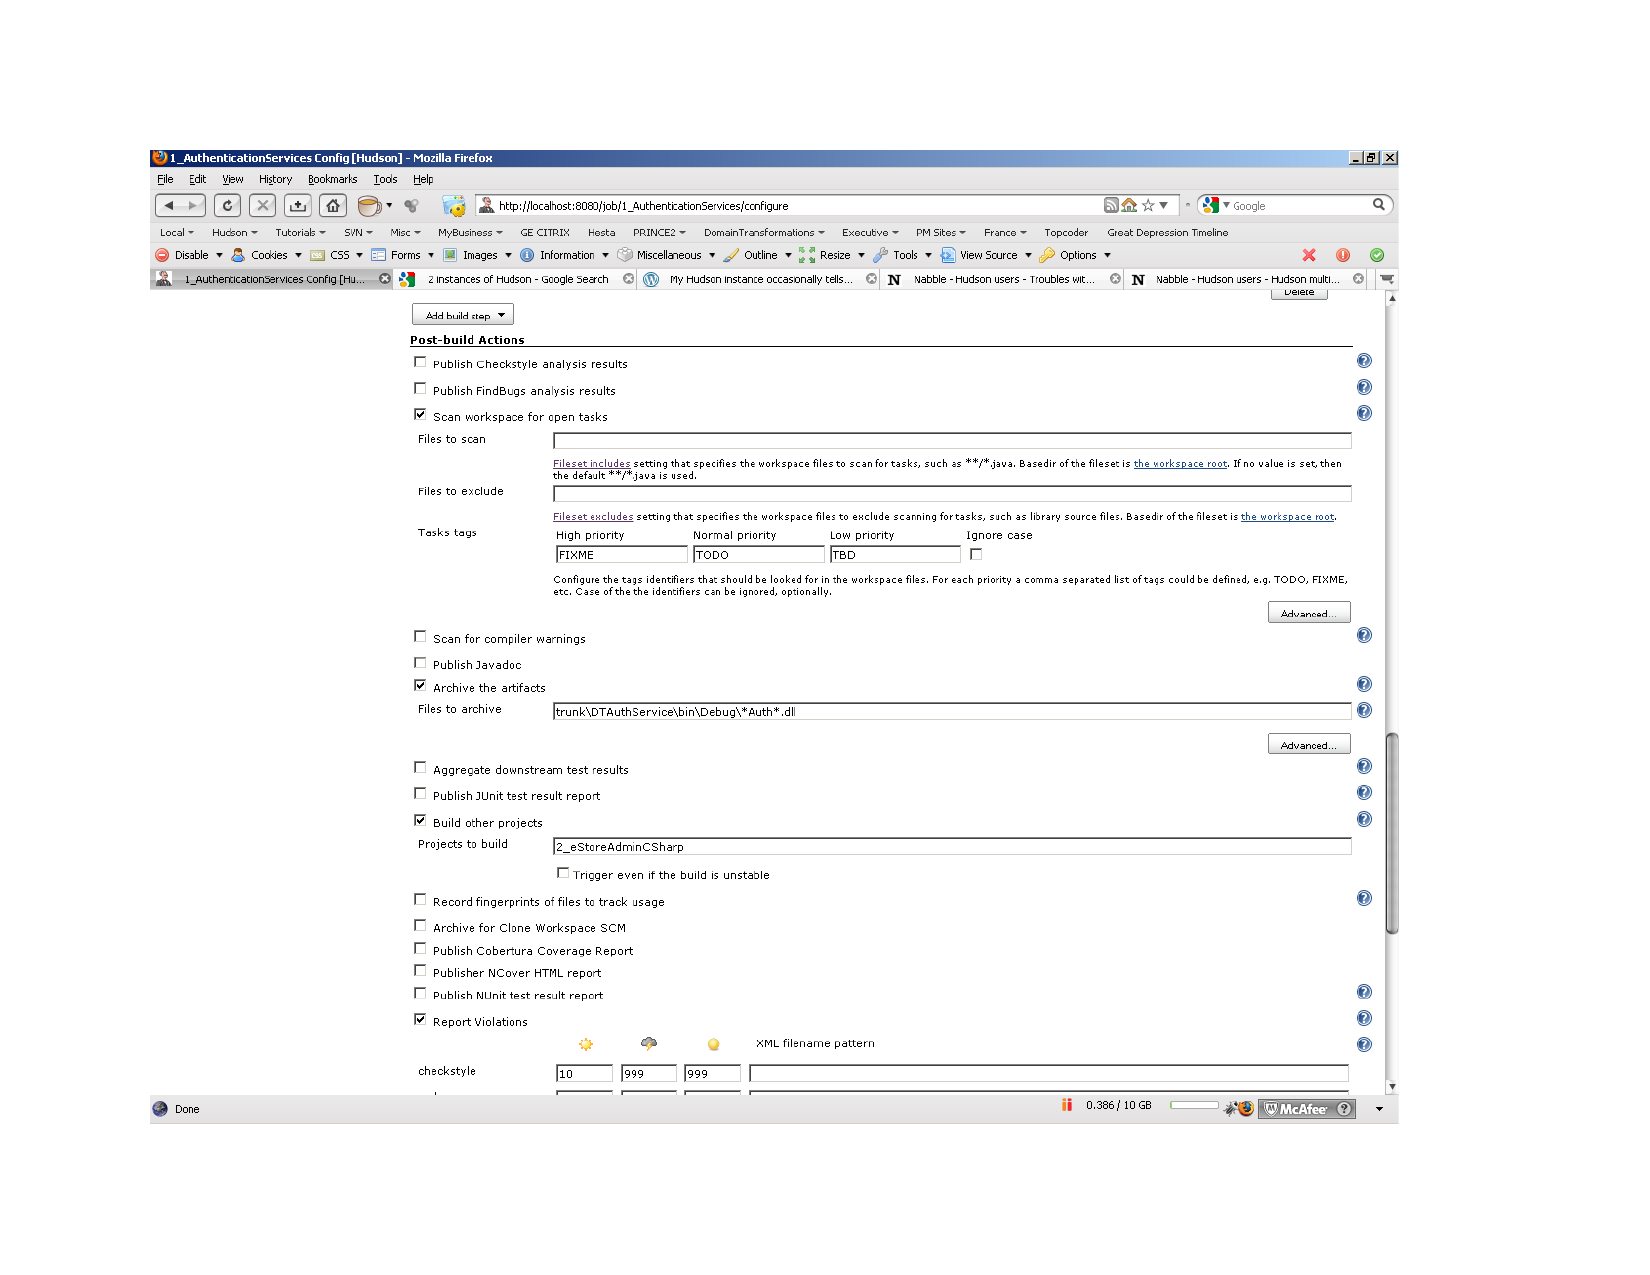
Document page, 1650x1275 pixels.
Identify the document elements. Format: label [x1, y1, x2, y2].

picture [150, 150, 1399, 1125]
